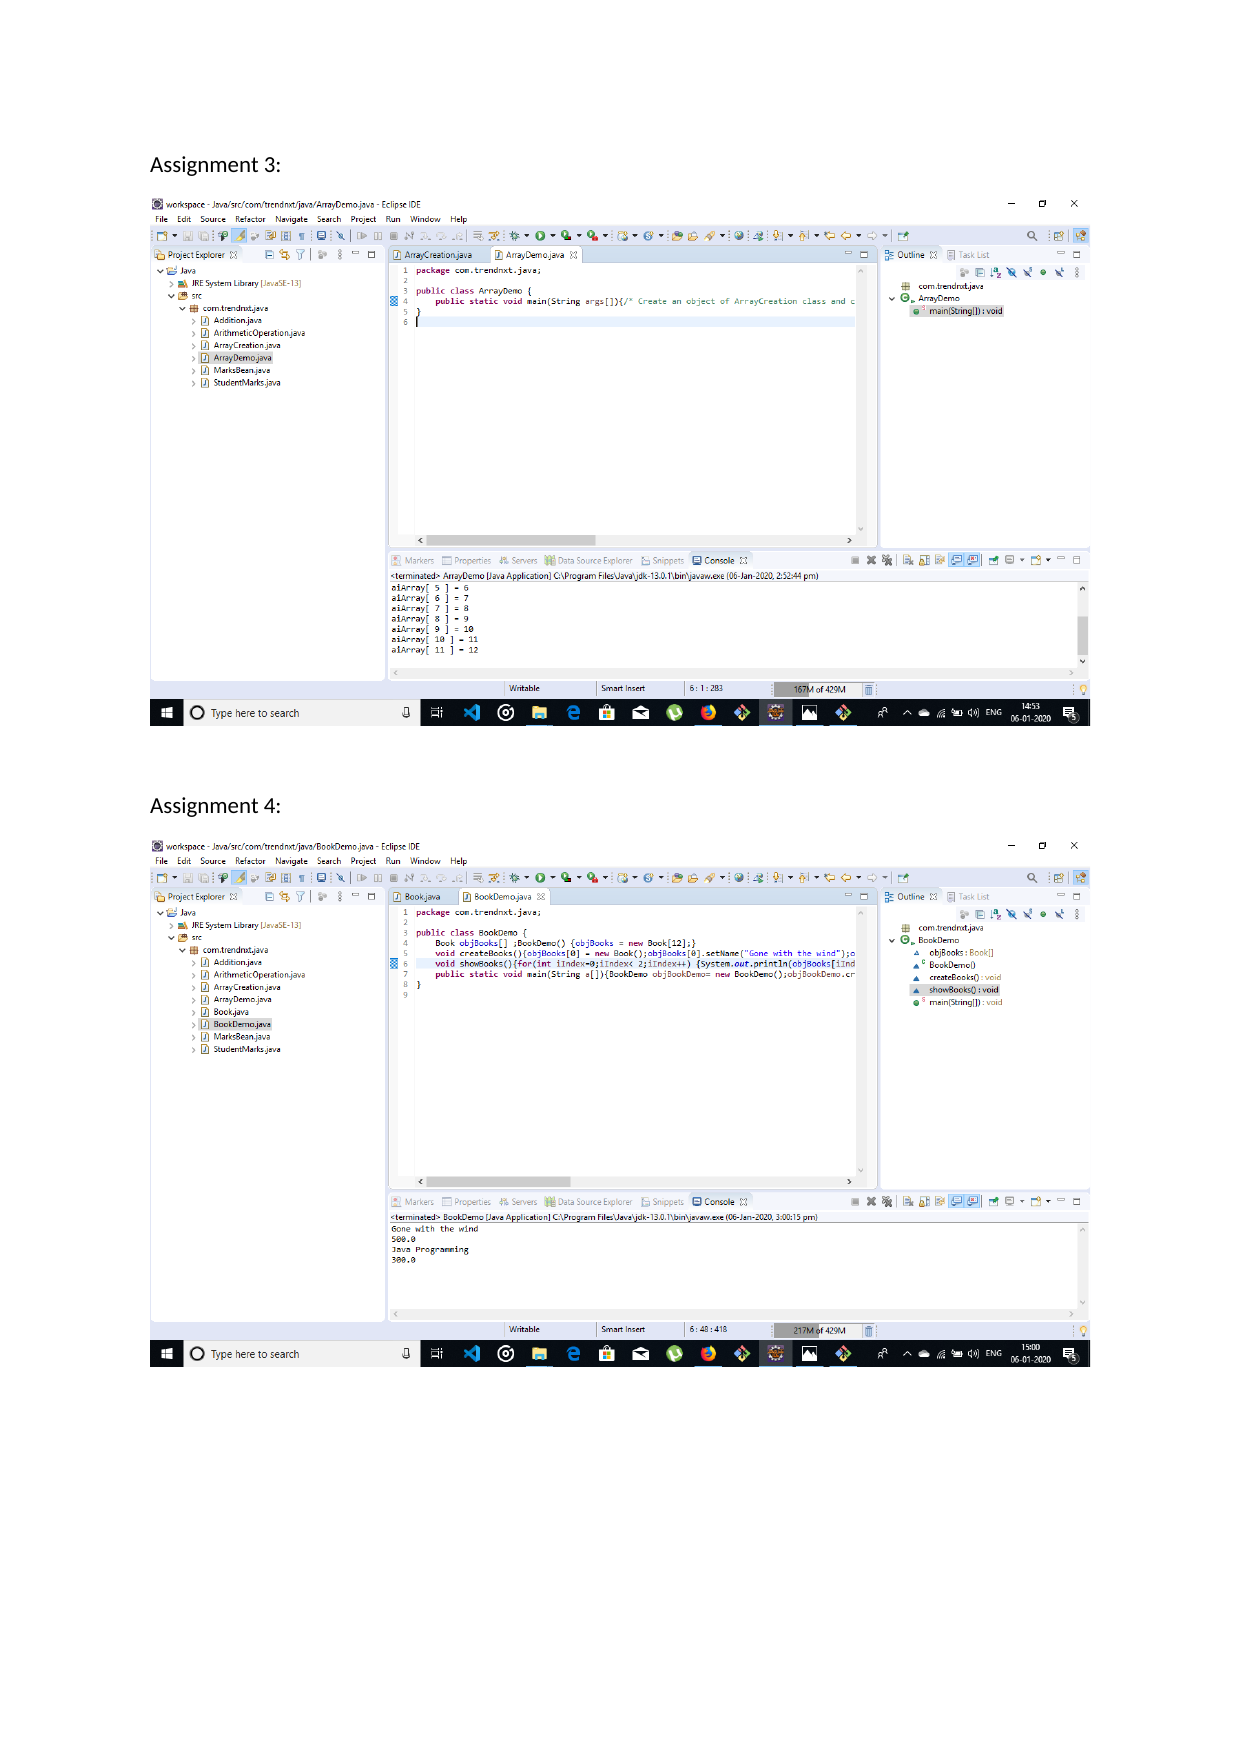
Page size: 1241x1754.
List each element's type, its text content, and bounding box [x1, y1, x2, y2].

text Assignment 3: [150, 150, 1090, 178]
picture [150, 838, 1091, 1367]
picture [150, 196, 1091, 726]
text Assignment 4: [150, 791, 1090, 819]
